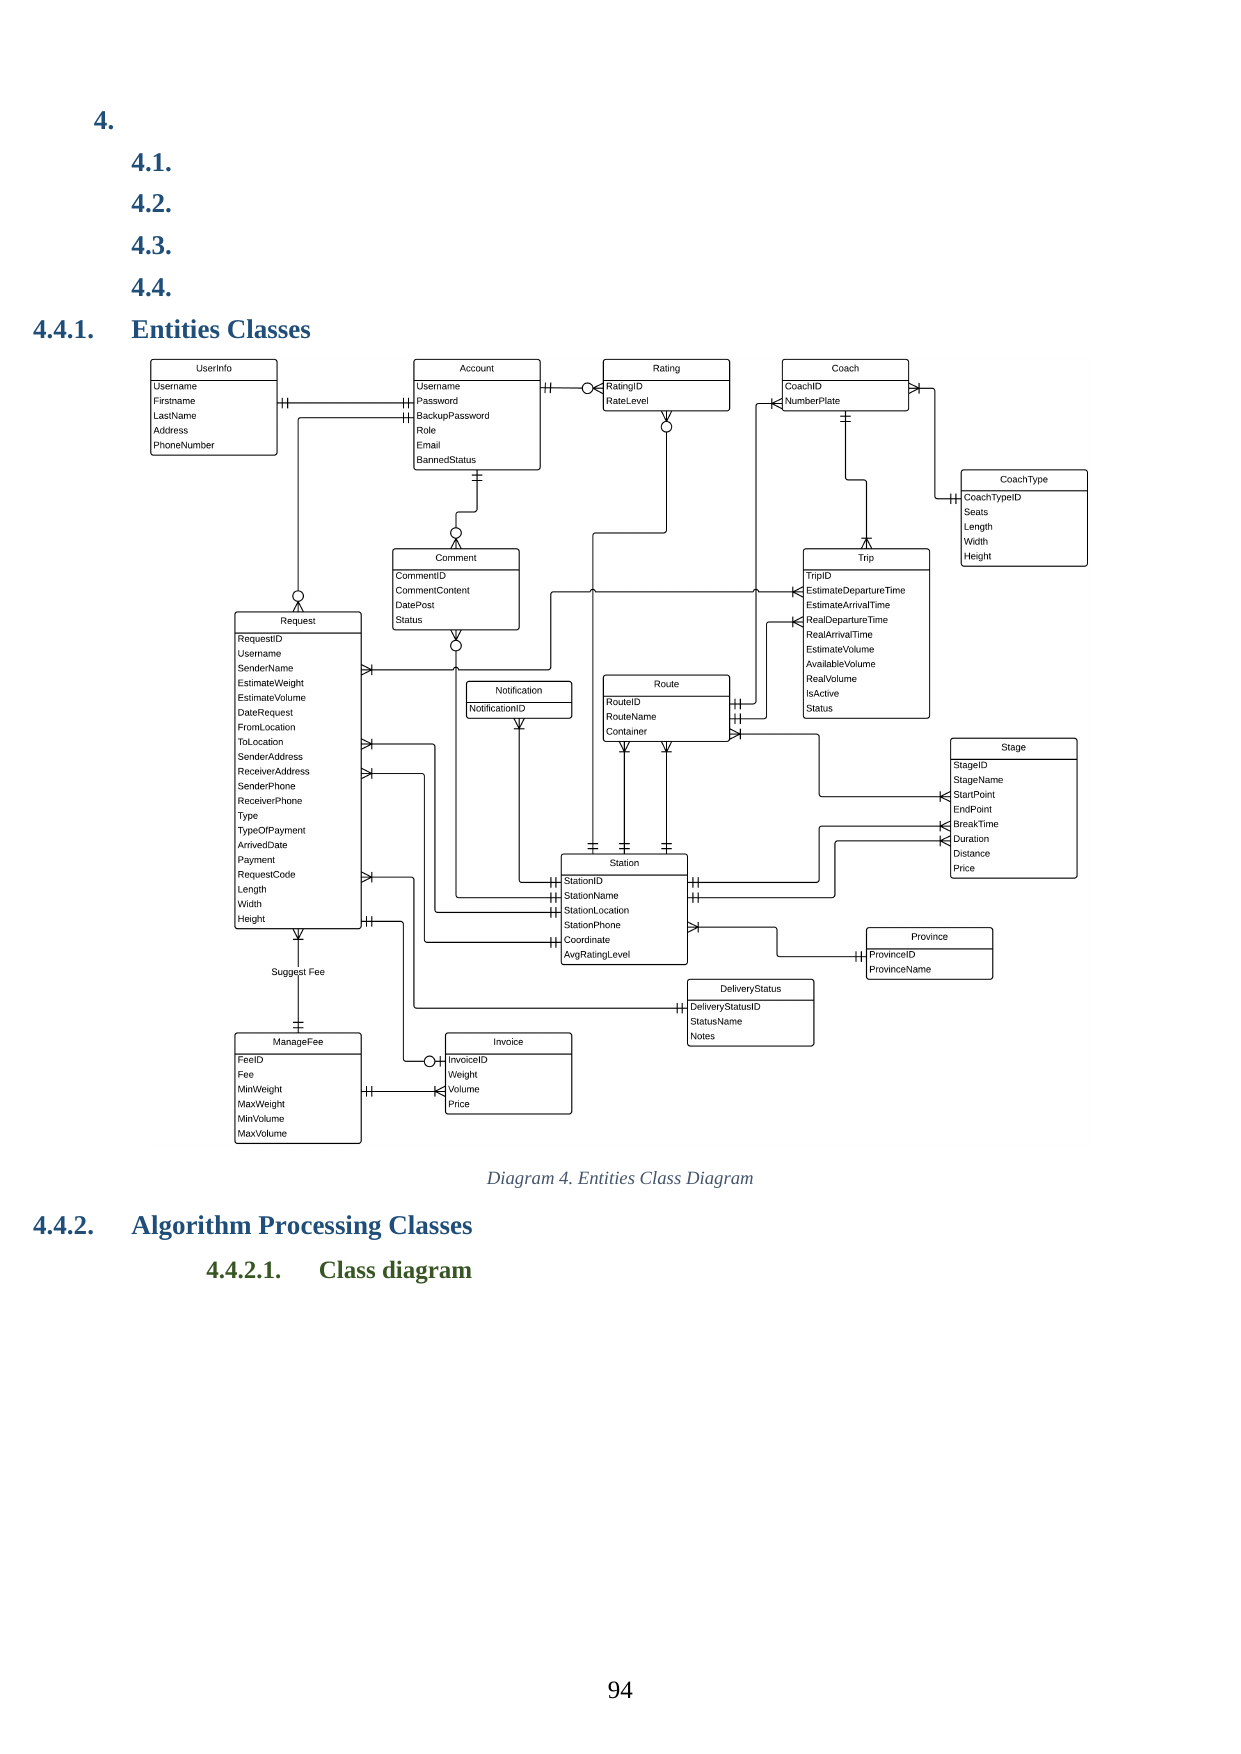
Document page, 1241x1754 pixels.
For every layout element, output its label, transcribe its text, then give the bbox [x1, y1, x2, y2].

picture [148, 355, 1092, 1148]
subtitle Algorithm Processing Classes [94, 1209, 1146, 1240]
subtitle Entities Classes [94, 313, 1146, 344]
subtitle Class diagram [206, 1255, 1146, 1284]
